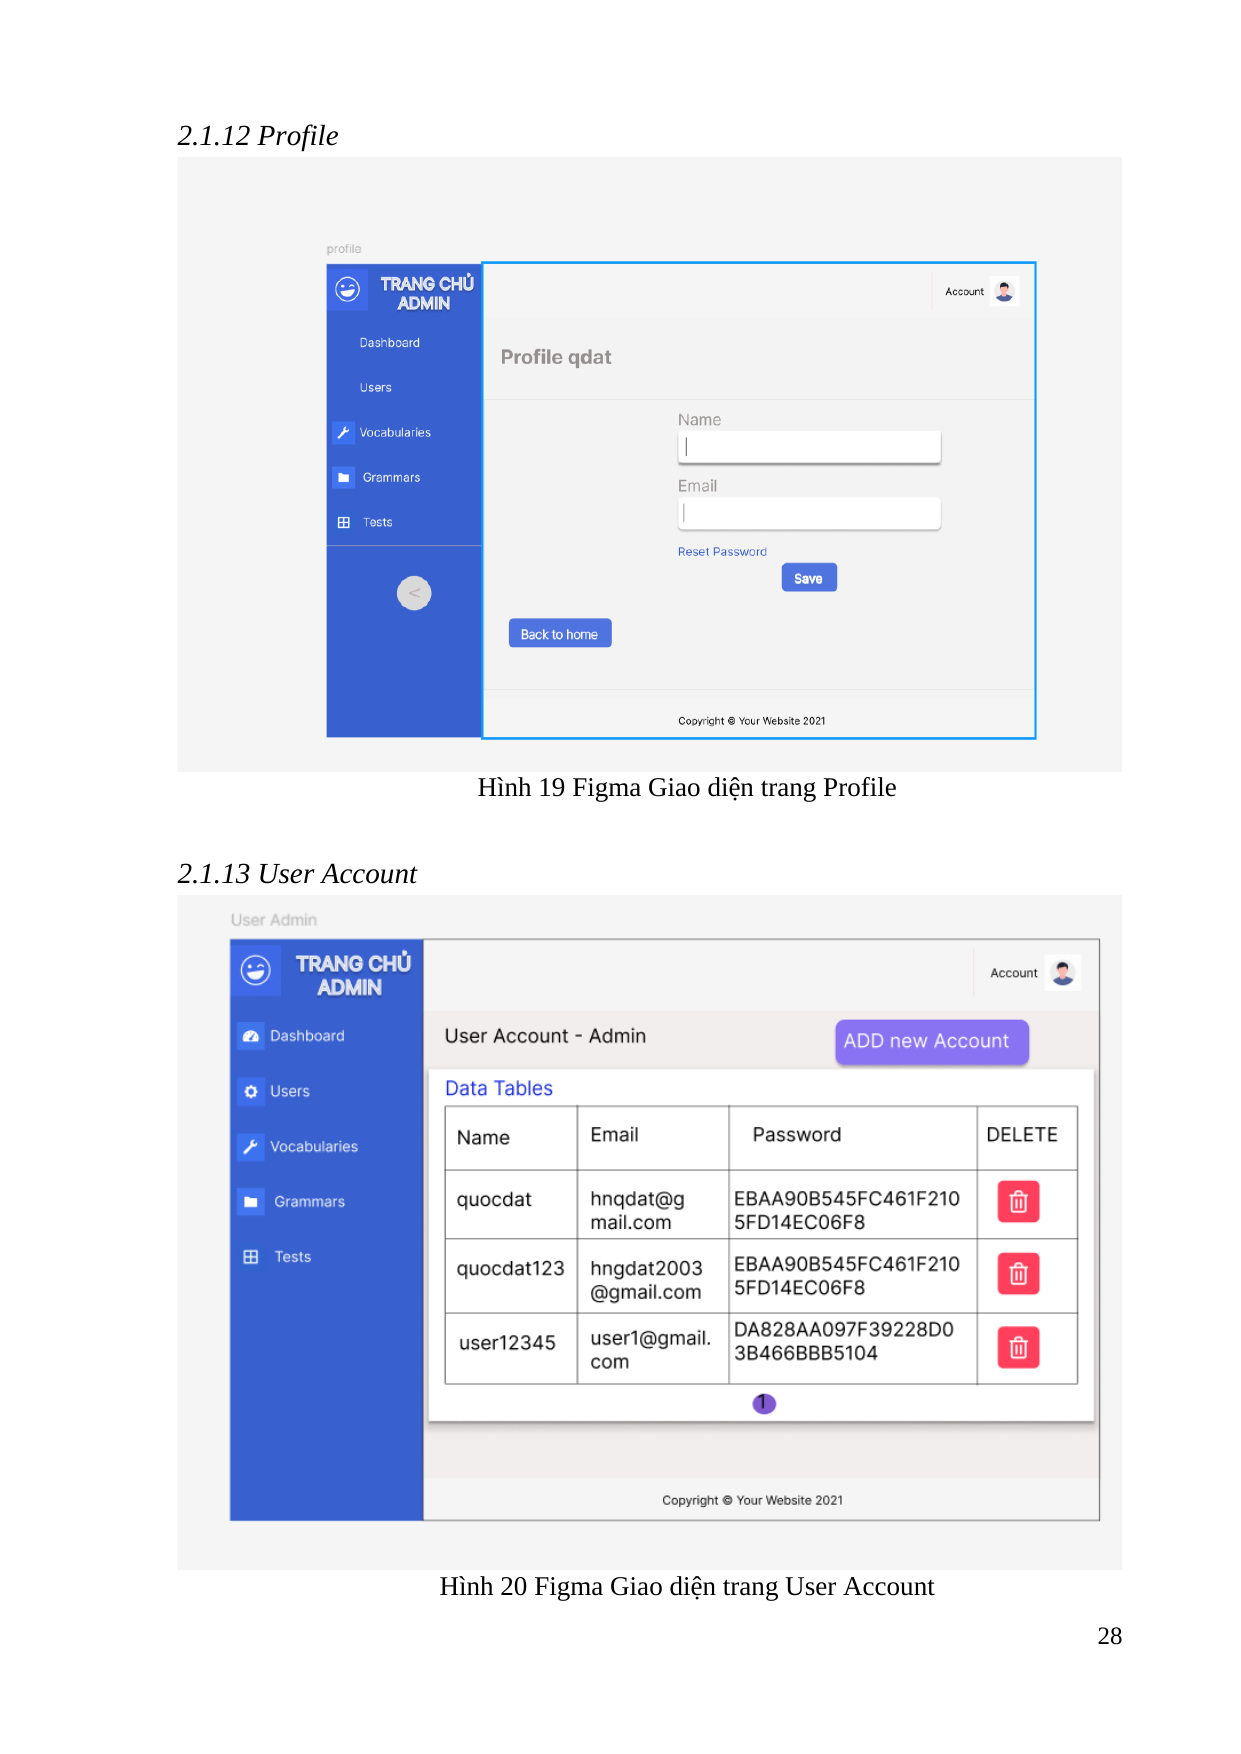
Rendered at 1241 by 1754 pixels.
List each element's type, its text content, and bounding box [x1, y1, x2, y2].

picture [177, 895, 1123, 1570]
text Hình 19 Figma Giao diện trang Profile [177, 772, 1122, 802]
subtitle 2.1.12 Profile [177, 118, 1122, 152]
subtitle 2.1.13 User Account [177, 856, 1122, 889]
picture [177, 157, 1123, 772]
text Hình 20 Figma Giao diện trang User Account [177, 1570, 1122, 1601]
